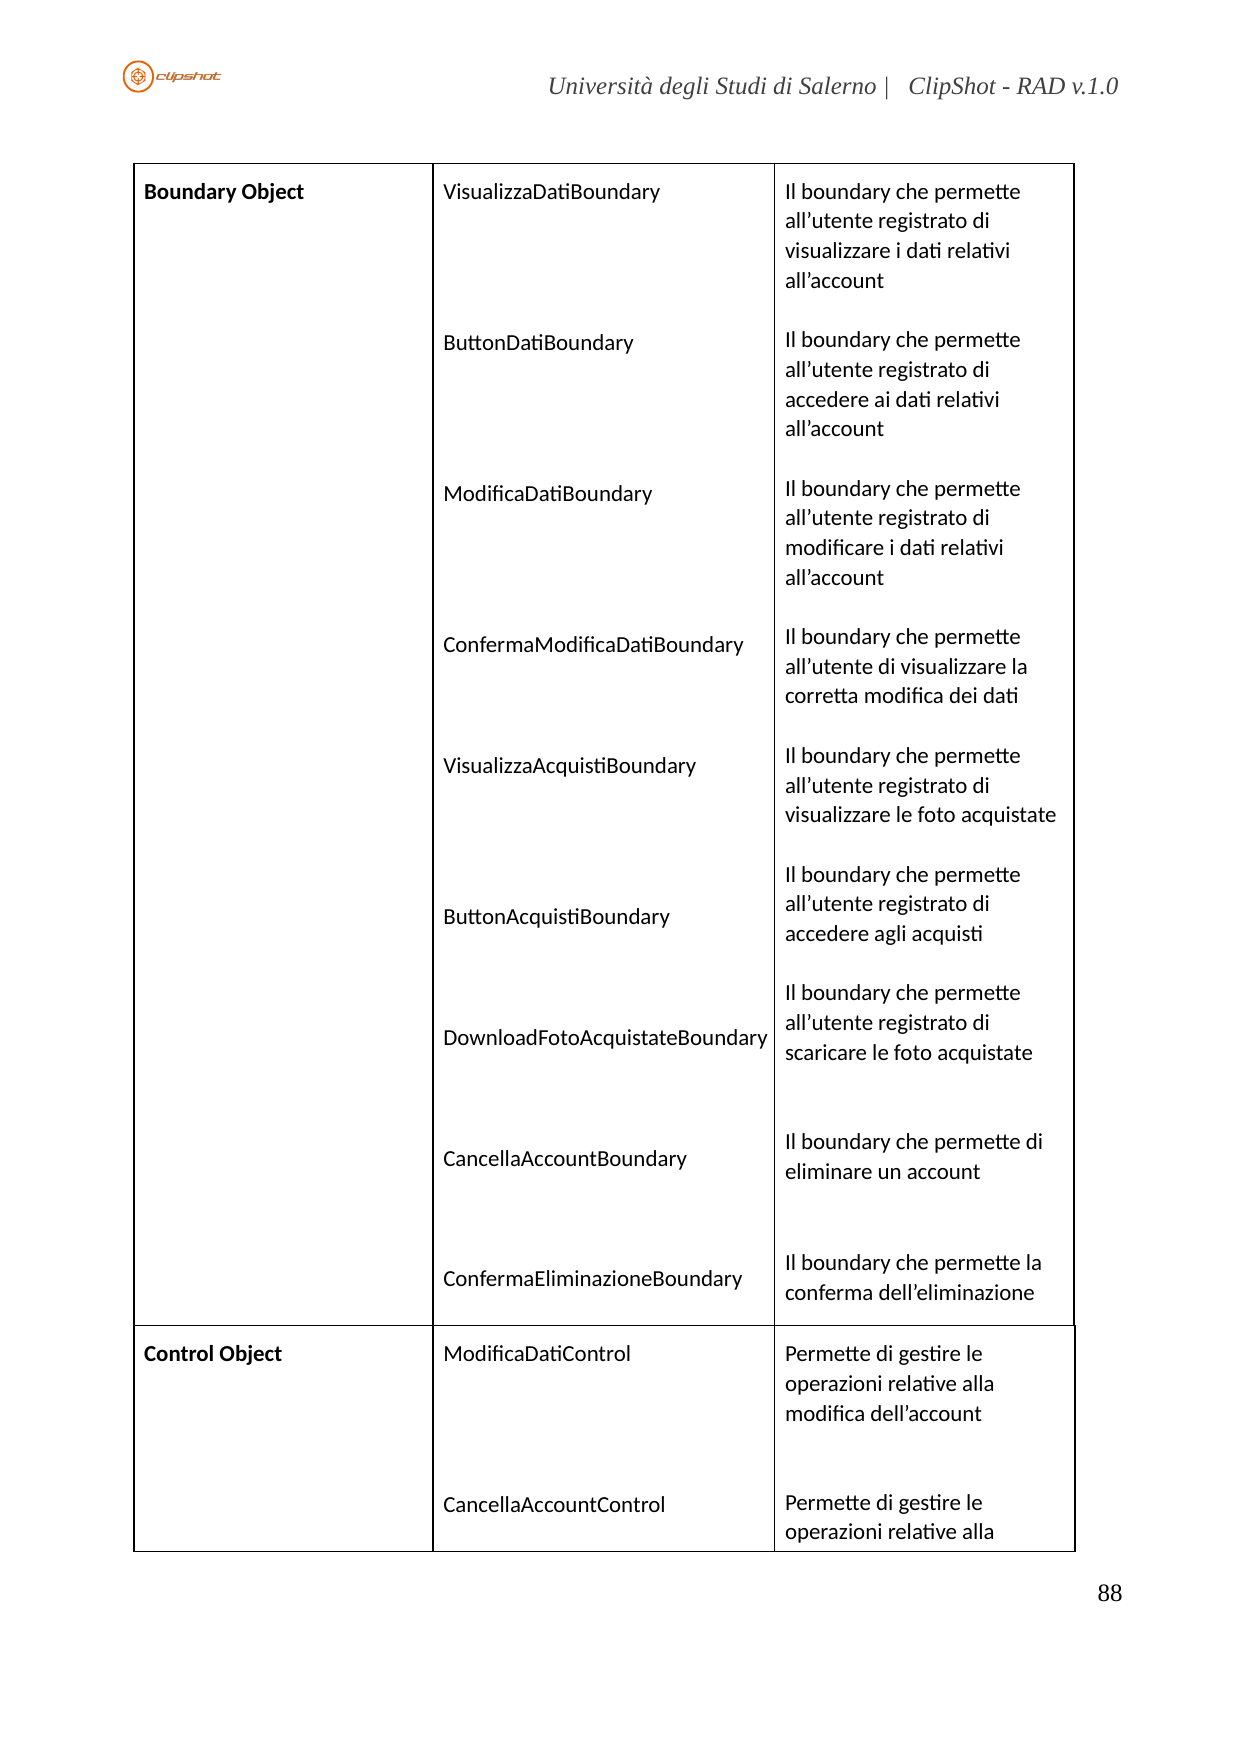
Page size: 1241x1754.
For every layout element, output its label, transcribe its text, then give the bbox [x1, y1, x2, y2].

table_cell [775, 1326, 1074, 1551]
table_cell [434, 1326, 774, 1551]
table_cell Il boundary che permette all’utente registrato di visualizzare i dati relativi all’account Il boundary che permette all’utente registrato di accedere ai dati relativi all’account Il boundary che permette all’utente registrato di modificare i dati relativi all’account Il boundary che permette all’utente di visualizzare la corretta modifica dei dati Il boundary che permette all’utente registrato di visualizzare le foto acquistate Il boundary che permette all’utente registrato di accedere agli acquisti Il boundary che permette all’utente registrato di scaricare le foto acquistate Il boundary che permette di eliminare un account Il boundary che permette la conferma dell’eliminazione [775, 164, 1073, 1325]
picture [121, 59, 223, 95]
table_cell Boundary Object [135, 164, 432, 1325]
table_cell Control Object [135, 1326, 432, 1551]
table_cell VisualizzaDatiBoundary ButtonDatiBoundary ModificaDatiBoundary ConfermaModificaDatiBoundary VisualizzaAcquistiBoundary ButtonAcquistiBoundary DownloadFotoAcquistateBoundary CancellaAccountBoundary ConfermaEliminazioneBoundary [434, 164, 774, 1325]
